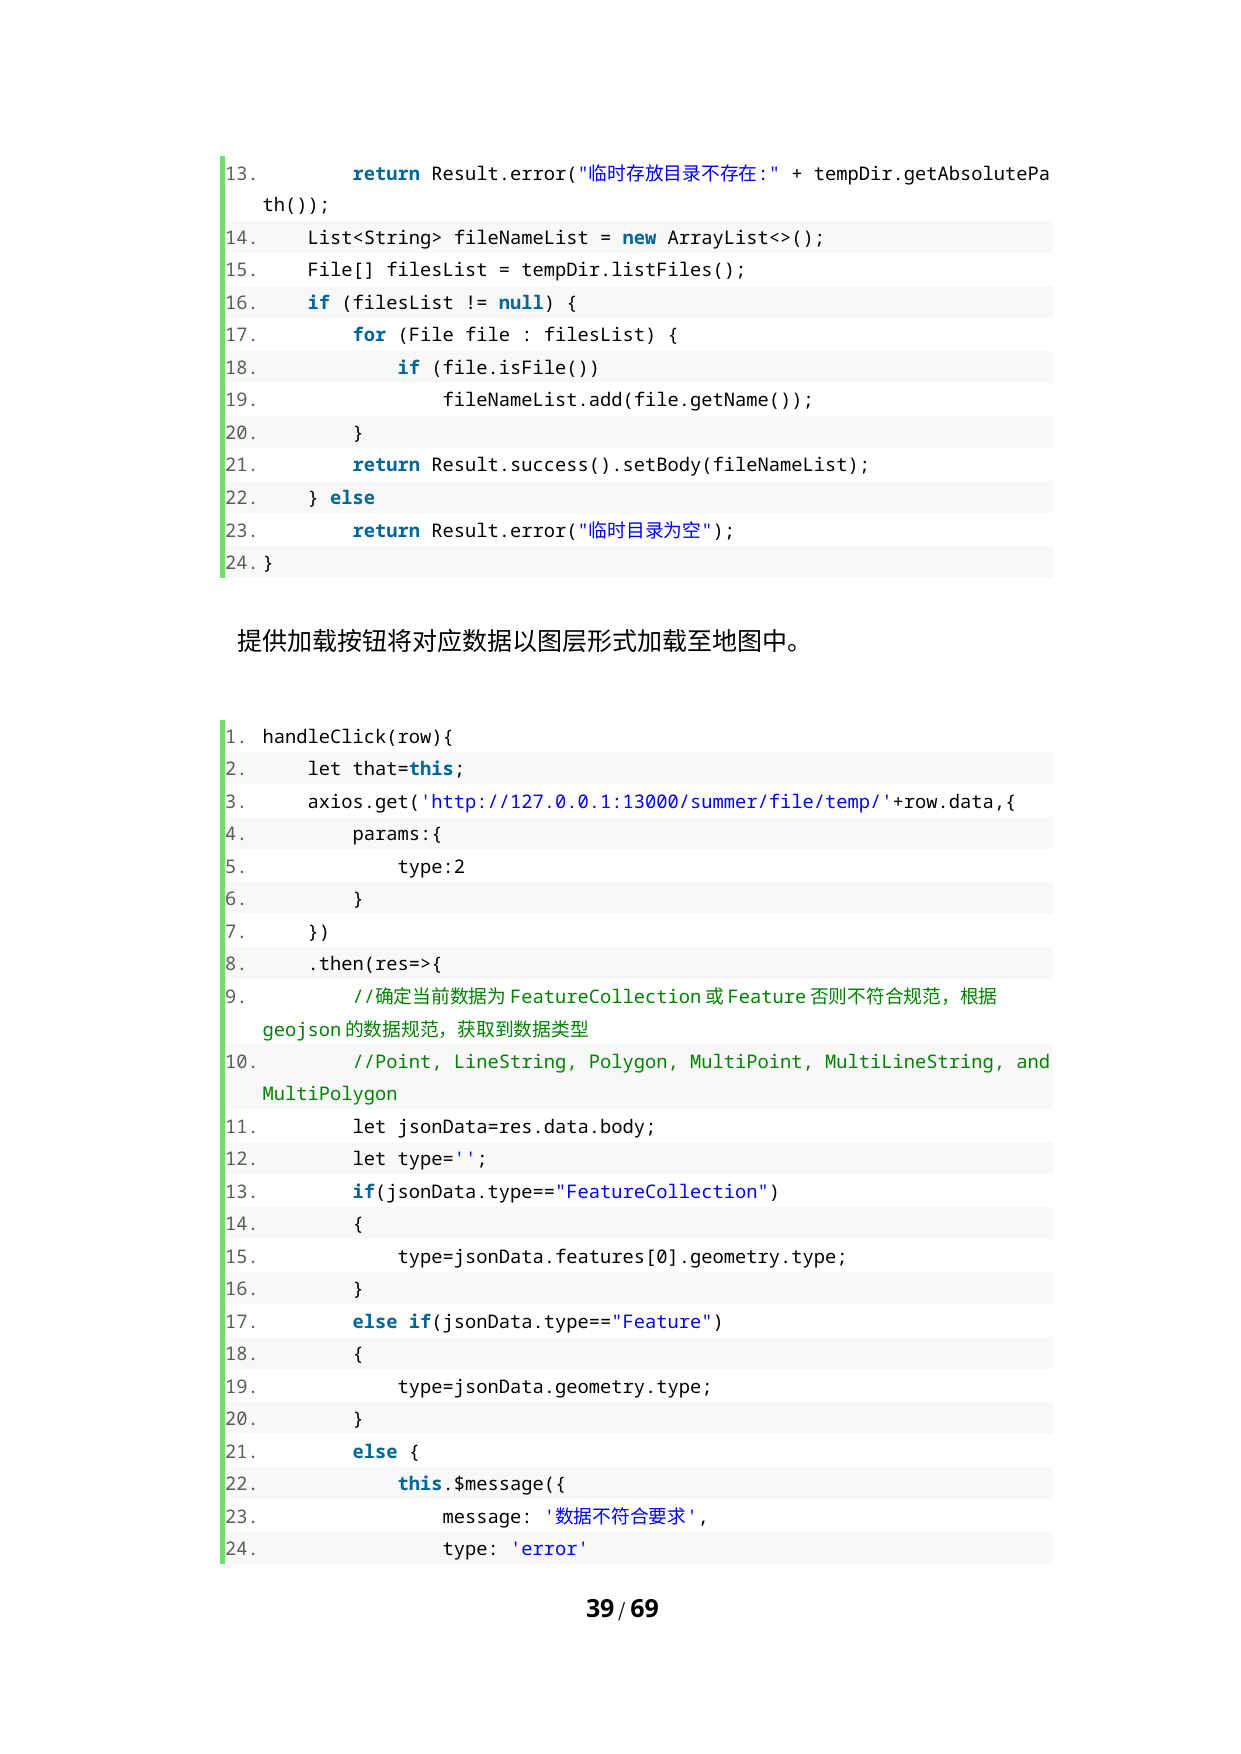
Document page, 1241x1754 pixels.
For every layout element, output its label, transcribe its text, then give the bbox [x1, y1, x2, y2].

list else { [225, 1434, 1053, 1467]
list axios.get('http://127.0.0.1:13000/summer/file/temp/'+row.data,{ [225, 784, 1053, 817]
list //Point, LineString, Polygon, MultiPoint, MultiLineString, and MultiPolygon [225, 1044, 1053, 1109]
list message: '数据不符合要求', [225, 1499, 1053, 1532]
list } [225, 1402, 1053, 1434]
list } [225, 882, 1053, 914]
list //确定当前数据为FeatureCollection或Feature否则不符合规范，根据geojson的数据规范，获取到数据类型 [225, 979, 1053, 1044]
list } else [225, 481, 1053, 513]
list { [225, 1337, 1053, 1369]
list type: 'error' [225, 1532, 1053, 1564]
list if (filesList != null) { [225, 286, 1053, 318]
list let type=''; [225, 1142, 1053, 1174]
list }) [225, 914, 1053, 947]
list type=jsonData.features[0].geometry.type; [225, 1239, 1053, 1272]
list return Result.error("临时目录为空"); [225, 513, 1053, 546]
list type=jsonData.geometry.type; [225, 1369, 1053, 1402]
list } [225, 1272, 1053, 1304]
list return Result.success().setBody(fileNameList); [225, 448, 1053, 481]
list List<String> fileNameList = new ArrayList<>(); [225, 221, 1053, 253]
list } [225, 546, 1053, 578]
text 提供加载按钮将对应数据以图层形式加载至地图中。 [187, 607, 1053, 672]
list .then(res=>{ [225, 947, 1053, 979]
list else if(jsonData.type=="Feature") [225, 1304, 1053, 1337]
list handleClick(row){ [220, 719, 1053, 752]
list if(jsonData.type=="FeatureCollection") [225, 1174, 1053, 1207]
list let jsonData=res.data.body; [225, 1109, 1053, 1142]
list this.$message({ [225, 1467, 1053, 1499]
list type:2 [225, 849, 1053, 882]
list let that=this; [225, 752, 1053, 784]
list { [225, 1207, 1053, 1239]
list } [225, 416, 1053, 448]
list for (File file : filesList) { [225, 318, 1053, 351]
list return Result.error("临时存放目录不存在:" + tempDir.getAbsolutePath()); [225, 156, 1053, 221]
list params:{ [225, 817, 1053, 849]
list fileNameList.add(file.getName()); [225, 383, 1053, 416]
list if (file.isFile()) [225, 351, 1053, 383]
list File[] filesList = tempDir.listFiles(); [225, 253, 1053, 286]
